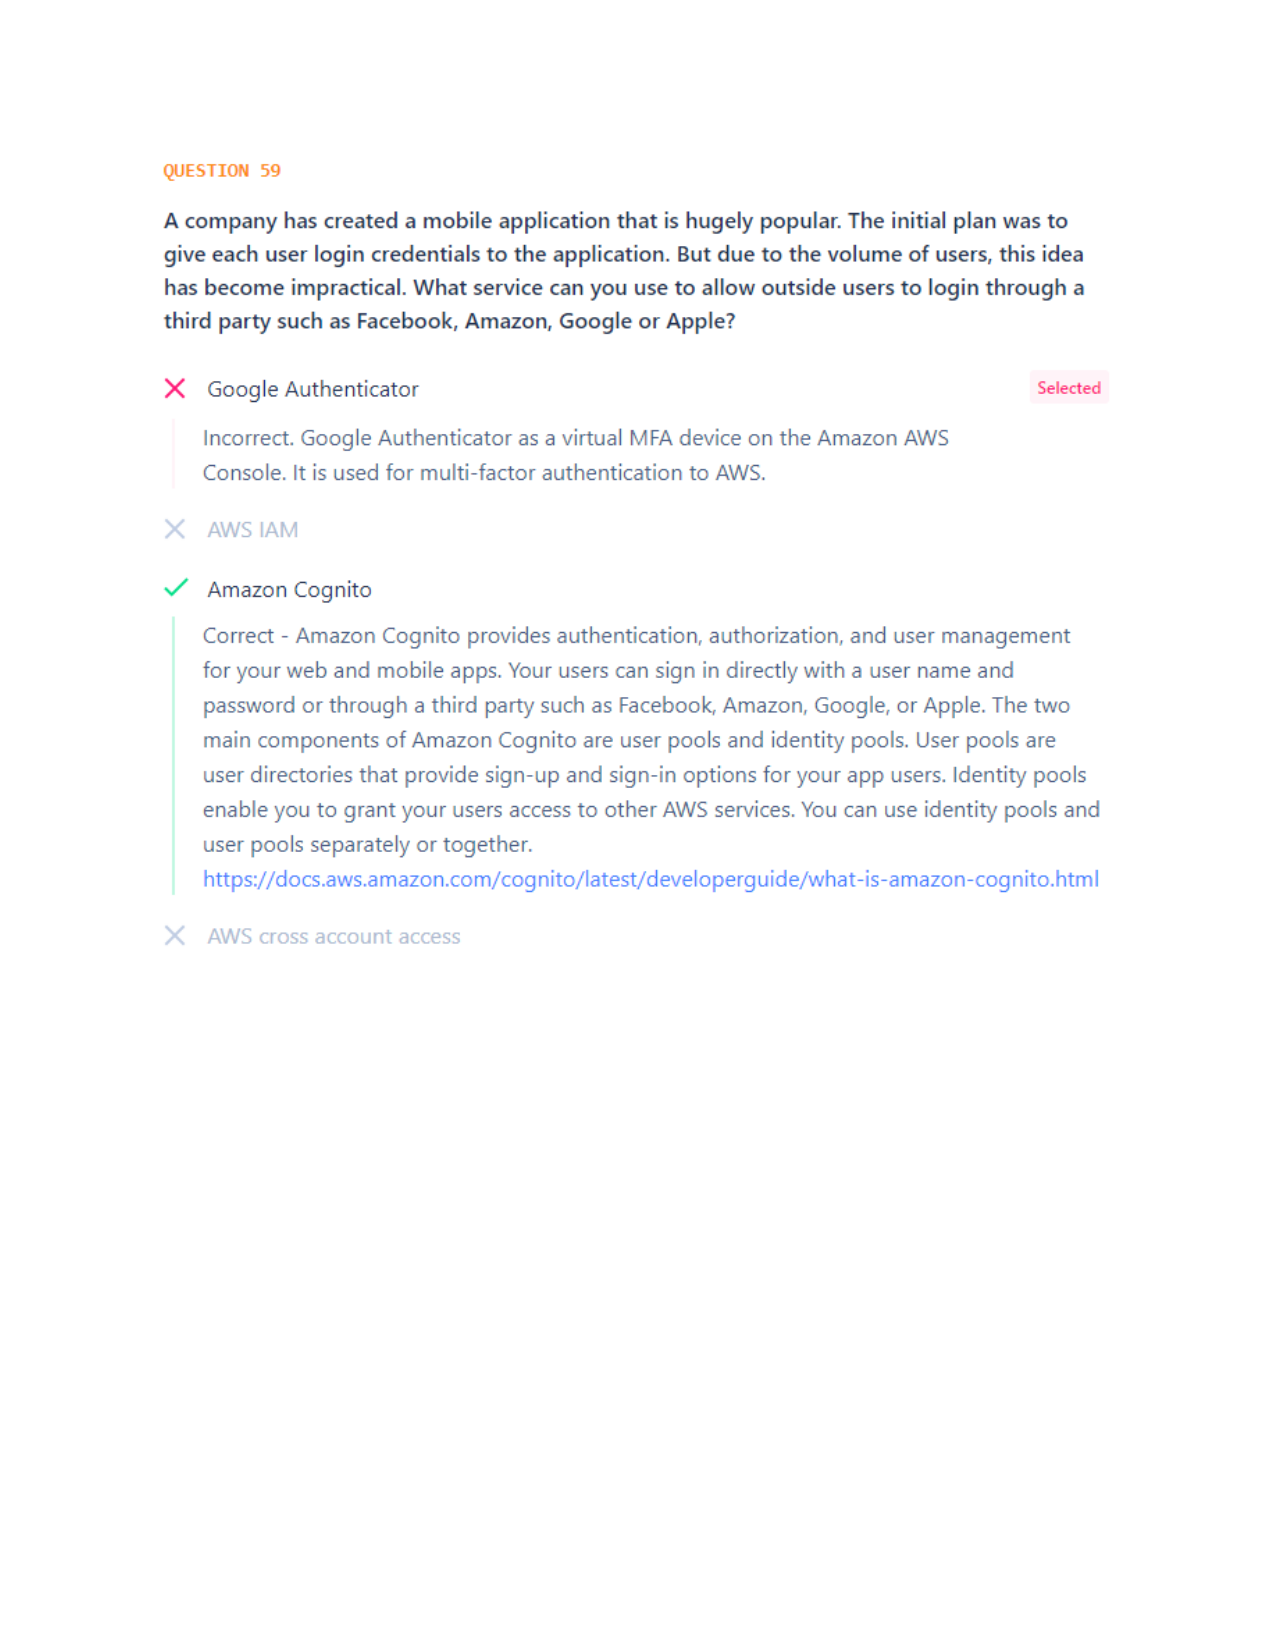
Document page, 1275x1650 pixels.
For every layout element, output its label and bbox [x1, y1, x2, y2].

picture [150, 150, 1125, 987]
